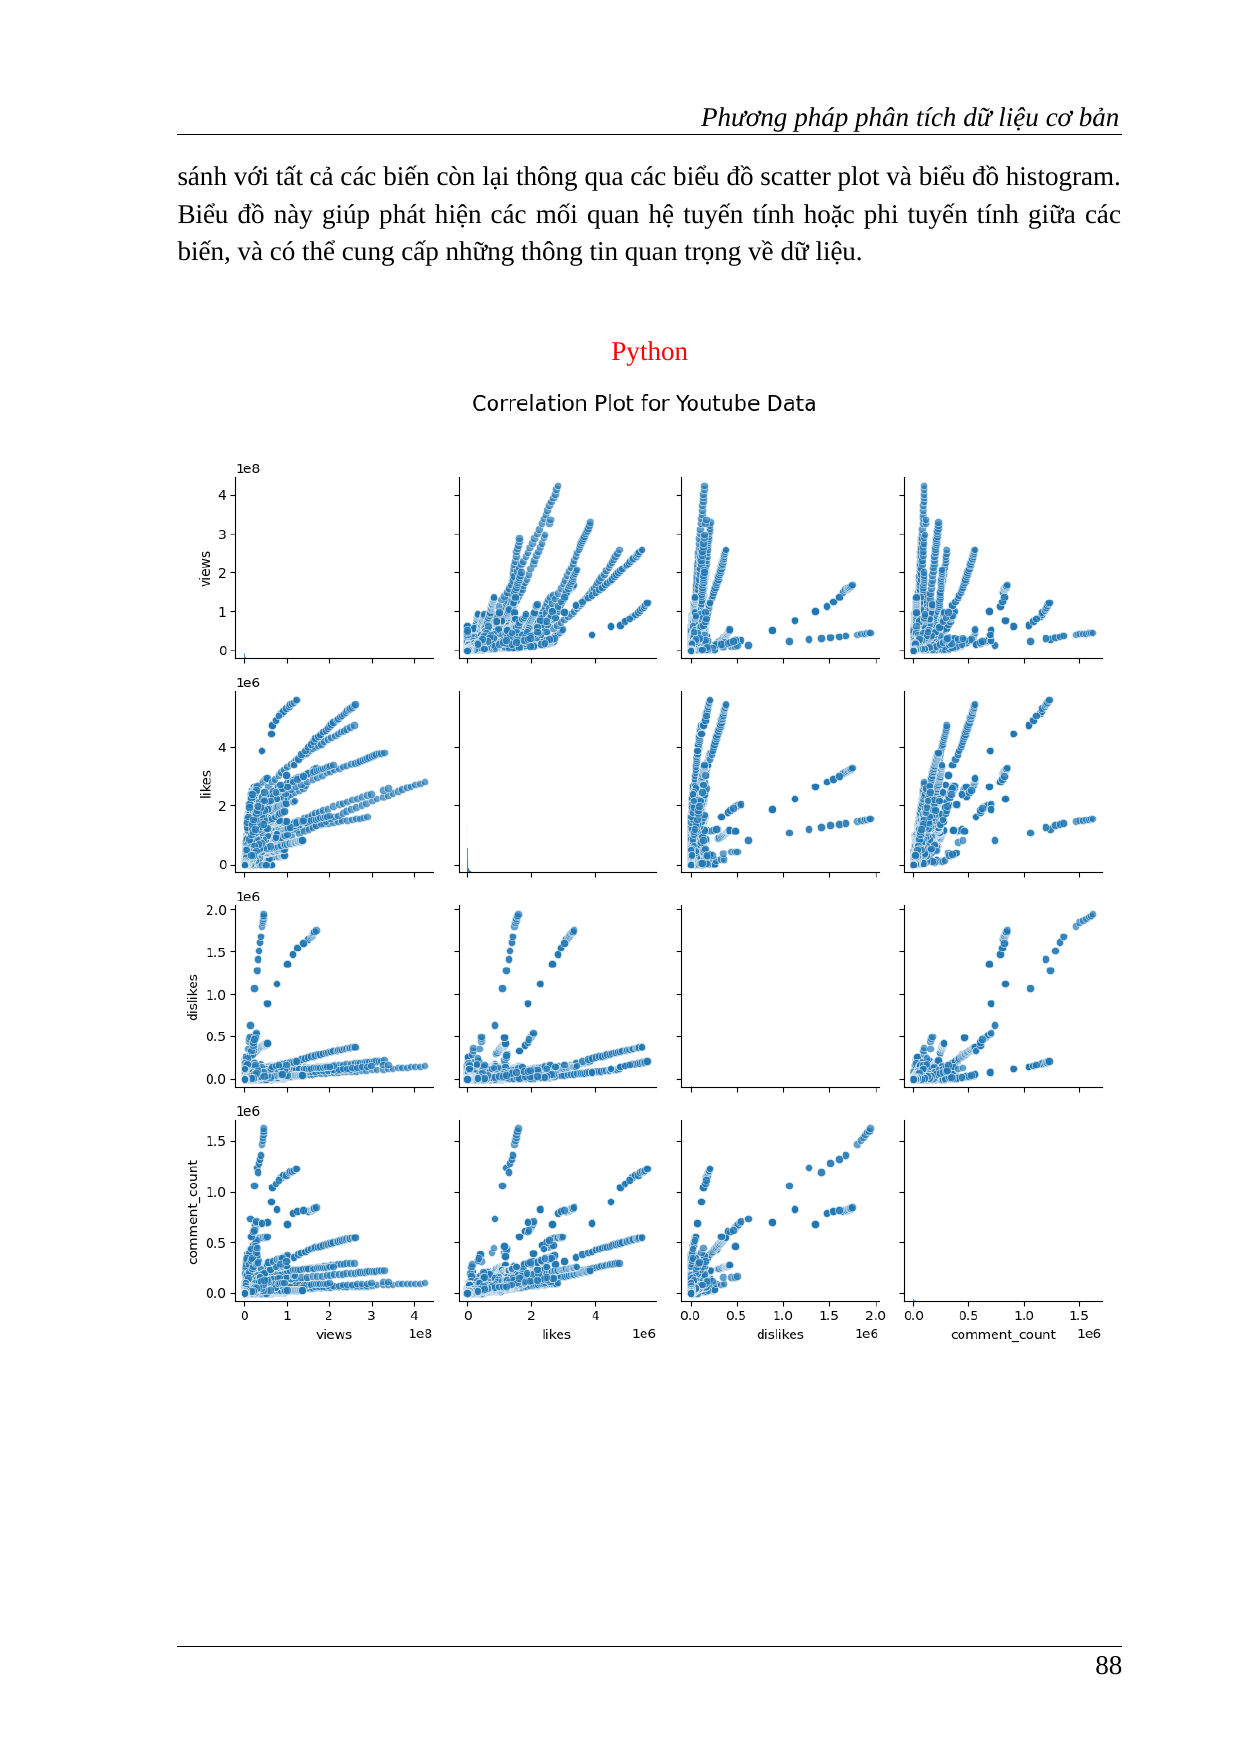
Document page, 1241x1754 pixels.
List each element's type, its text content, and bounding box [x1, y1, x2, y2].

text Python [177, 334, 1122, 366]
picture [177, 384, 1110, 1351]
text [177, 160, 1122, 266]
